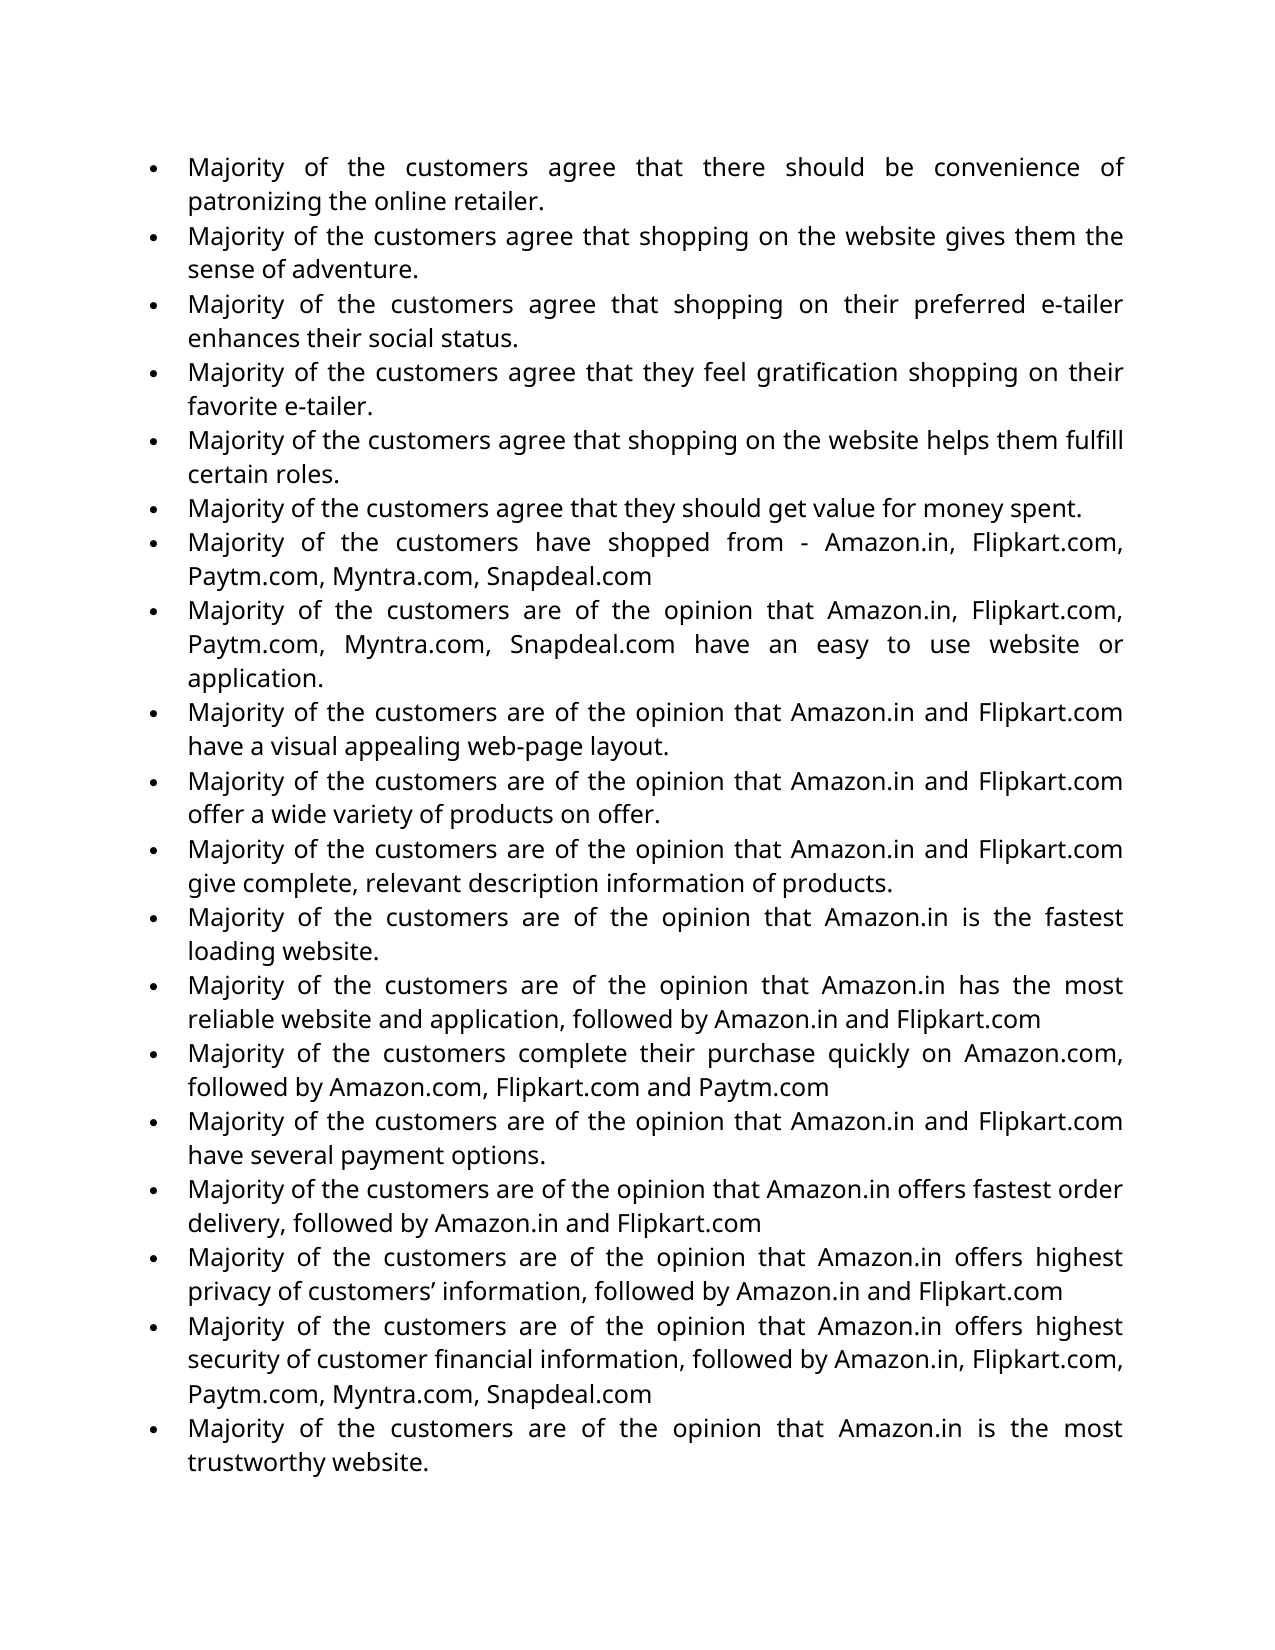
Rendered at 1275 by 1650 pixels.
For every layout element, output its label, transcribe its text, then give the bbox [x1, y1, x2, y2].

list Majority of the customers are of the opinion that Amazon.in offers fastest order delivery, followed by Amazon.in and Flipkart.com [150, 1172, 1125, 1240]
list Majority of the customers agree that they feel gratification shopping on their favorite e-tailer. [150, 354, 1125, 422]
list Majority of the customers agree that shopping on their preferred e-tailer enhances their social status. [150, 286, 1125, 354]
list Majority of the customers agree that shopping on the website helps them fulfill certain roles. [150, 422, 1125, 491]
list Majority of the customers are of the opinion that Amazon.in offers highest security of customer financial information, followed by Amazon.in, Flipkart.com, Paytm.com, Myntra.com, Snapdeal.com [150, 1308, 1125, 1410]
list Majority of the customers are of the opinion that Amazon.in is the fastest loading website. [150, 899, 1125, 967]
list Majority of the customers complete their purchase quickly on Amazon.com, followed by Amazon.com, Flipkart.com and Paytm.com [150, 1036, 1125, 1104]
list Majority of the customers are of the opinion that Amazon.in is the most trustworthy website. [150, 1410, 1125, 1478]
list Majority of the customers are of the opinion that Amazon.in and Flipkart.com have several payment options. [150, 1104, 1125, 1172]
list Majority of the customers agree that there should be convenience of patronizing the online retailer. [150, 150, 1125, 218]
list Majority of the customers are of the opinion that Amazon.in and Flipkart.com offer a wide variety of products on offer. [150, 763, 1125, 831]
list Majority of the customers are of the opinion that Amazon.in offers highest privacy of customers’ information, followed by Amazon.in and Flipkart.com [150, 1240, 1125, 1308]
list Majority of the customers are of the opinion that Amazon.in and Flipkart.com give complete, relevant description information of products. [150, 831, 1125, 899]
list Majority of the customers agree that shopping on the website gives them the sense of adventure. [150, 218, 1125, 286]
list Majority of the customers are of the opinion that Amazon.in, Flipkart.com, Paytm.com, Myntra.com, Snapdeal.com have an easy to use website or application. [150, 593, 1125, 695]
list Majority of the customers agree that they should get value for money spent. [150, 491, 1125, 525]
list Majority of the customers have shopped from - Amazon.in, Flipkart.com, Paytm.com, Myntra.com, Snapdeal.com [150, 525, 1125, 593]
list Majority of the customers are of the opinion that Amazon.in has the most reliable website and application, followed by Amazon.in and Flipkart.com [150, 967, 1125, 1036]
list Majority of the customers are of the opinion that Amazon.in and Flipkart.com have a visual appealing web-page layout. [150, 695, 1125, 763]
